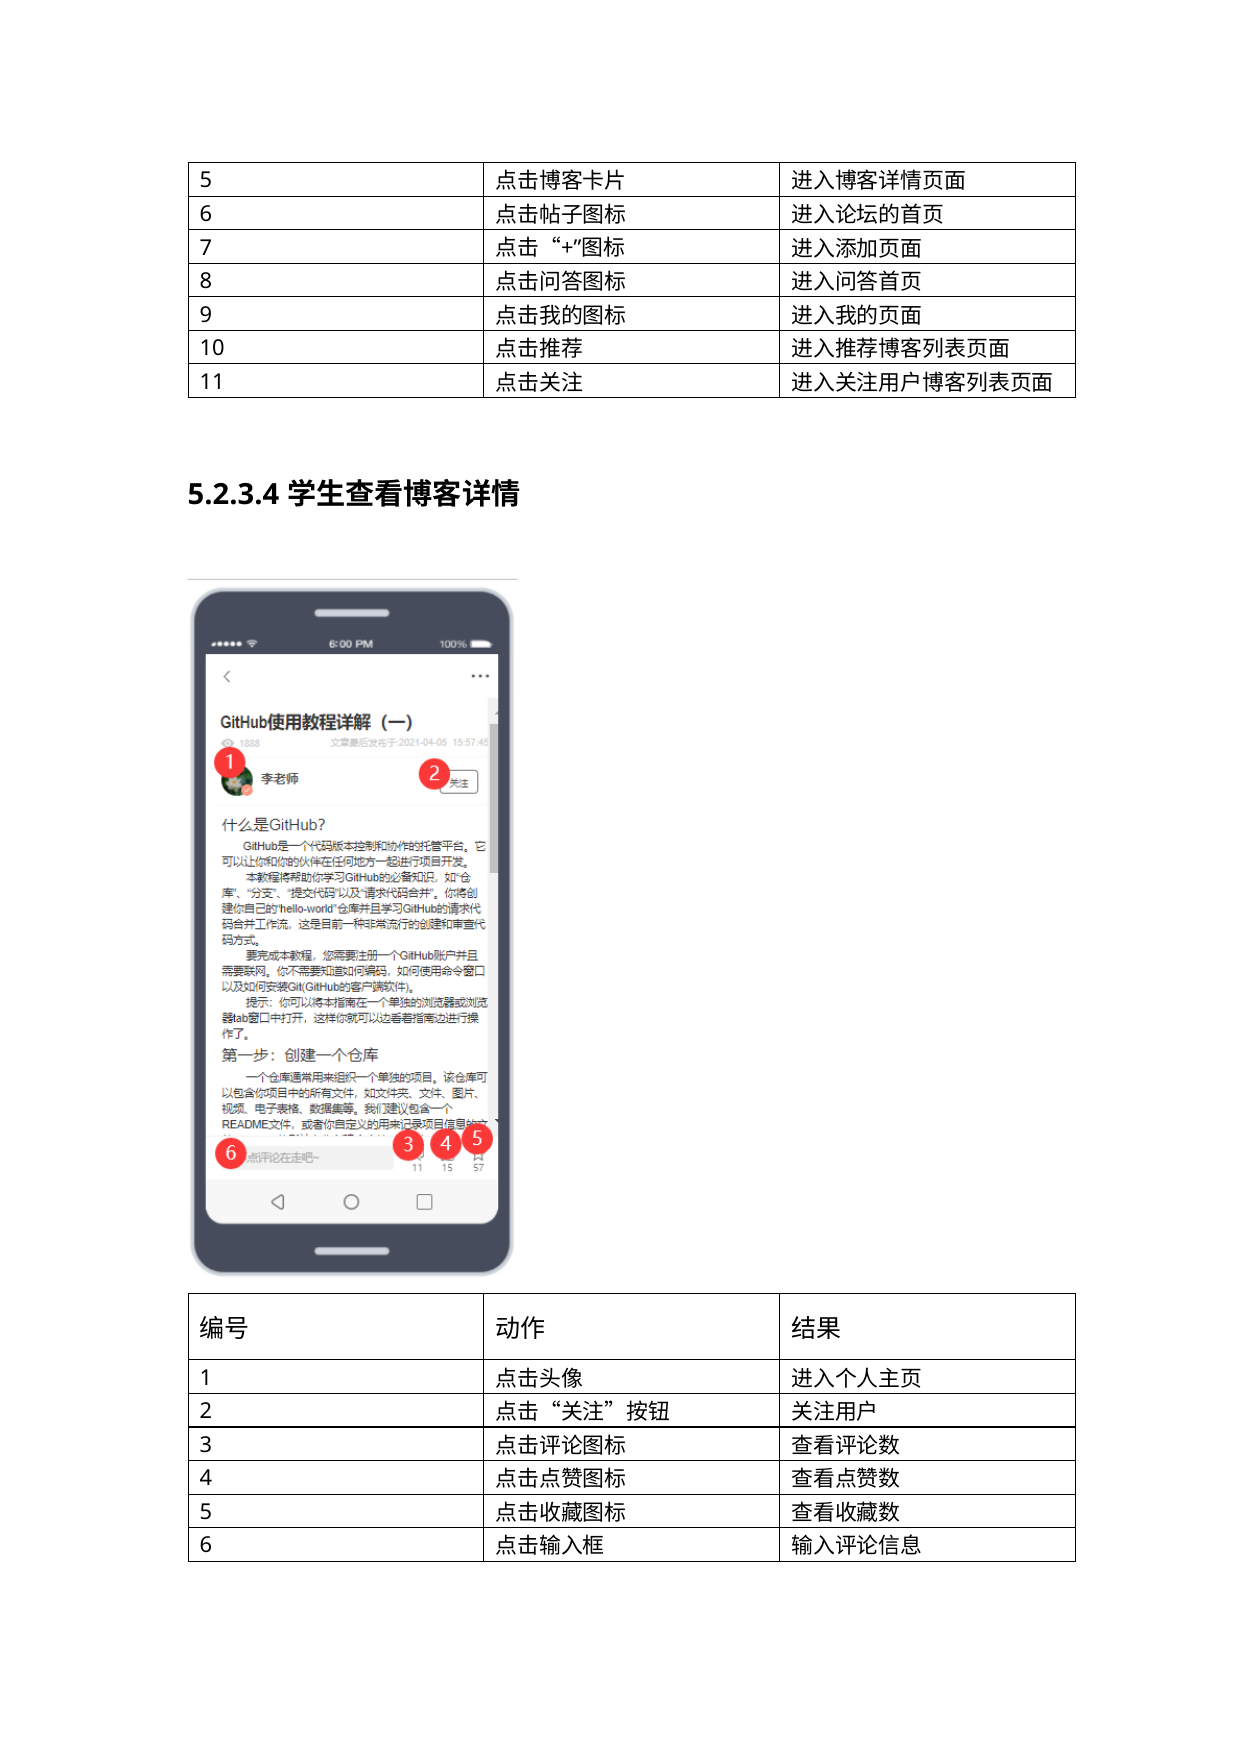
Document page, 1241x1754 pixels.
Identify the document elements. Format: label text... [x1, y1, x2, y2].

table_cell 5 [189, 163, 483, 196]
table_cell 进入个人主页 [780, 1360, 1075, 1393]
table_cell 10 [189, 331, 483, 363]
table_cell 进入推荐博客列表页面 [780, 331, 1075, 363]
table_cell 3 [189, 1428, 483, 1460]
subtitle 5.2.3.4 学生查看博客详情 [187, 459, 1053, 524]
table_cell 进入添加页面 [780, 230, 1075, 263]
table_cell 点击点赞图标 [484, 1461, 779, 1493]
table_cell 1 [189, 1360, 483, 1393]
table_cell 9 [189, 297, 483, 330]
table_cell 5 [189, 1495, 483, 1527]
table_cell 关注用户 [780, 1394, 1075, 1426]
table_cell 点击“关注”按钮 [484, 1394, 779, 1426]
table_header 动作 [484, 1294, 779, 1359]
table_cell 点击我的图标 [484, 297, 779, 330]
table_cell 点击评论图标 [484, 1428, 779, 1460]
table_cell 点击“+”图标 [484, 230, 779, 263]
table_cell 8 [189, 264, 483, 296]
table_cell 点击博客卡片 [484, 163, 779, 196]
table_cell 进入问答首页 [780, 264, 1075, 296]
table_cell 查看收藏数 [780, 1495, 1075, 1527]
table_cell 4 [189, 1461, 483, 1493]
table_cell 11 [189, 364, 483, 397]
table_cell 进入论坛的首页 [780, 197, 1075, 229]
table_cell 6 [189, 197, 483, 229]
table_cell 7 [189, 230, 483, 263]
table_cell 6 [189, 1528, 483, 1561]
table_cell 点击推荐 [484, 331, 779, 363]
table_cell 点击关注 [484, 364, 779, 397]
table_header 结果 [780, 1294, 1075, 1359]
picture [187, 578, 518, 1290]
table_cell 点击头像 [484, 1360, 779, 1393]
table_header 编号 [189, 1294, 483, 1359]
table_cell 输入评论信息 [780, 1528, 1075, 1561]
table_cell 点击输入框 [484, 1528, 779, 1561]
table_cell 点击帖子图标 [484, 197, 779, 229]
table_cell 查看点赞数 [780, 1461, 1075, 1493]
table_cell 进入关注用户博客列表页面 [780, 364, 1075, 397]
table_cell 2 [189, 1394, 483, 1426]
table_cell 点击收藏图标 [484, 1495, 779, 1527]
table_cell 进入博客详情页面 [780, 163, 1075, 196]
table_cell 点击问答图标 [484, 264, 779, 296]
table_cell 进入我的页面 [780, 297, 1075, 330]
table_cell 查看评论数 [780, 1428, 1075, 1460]
